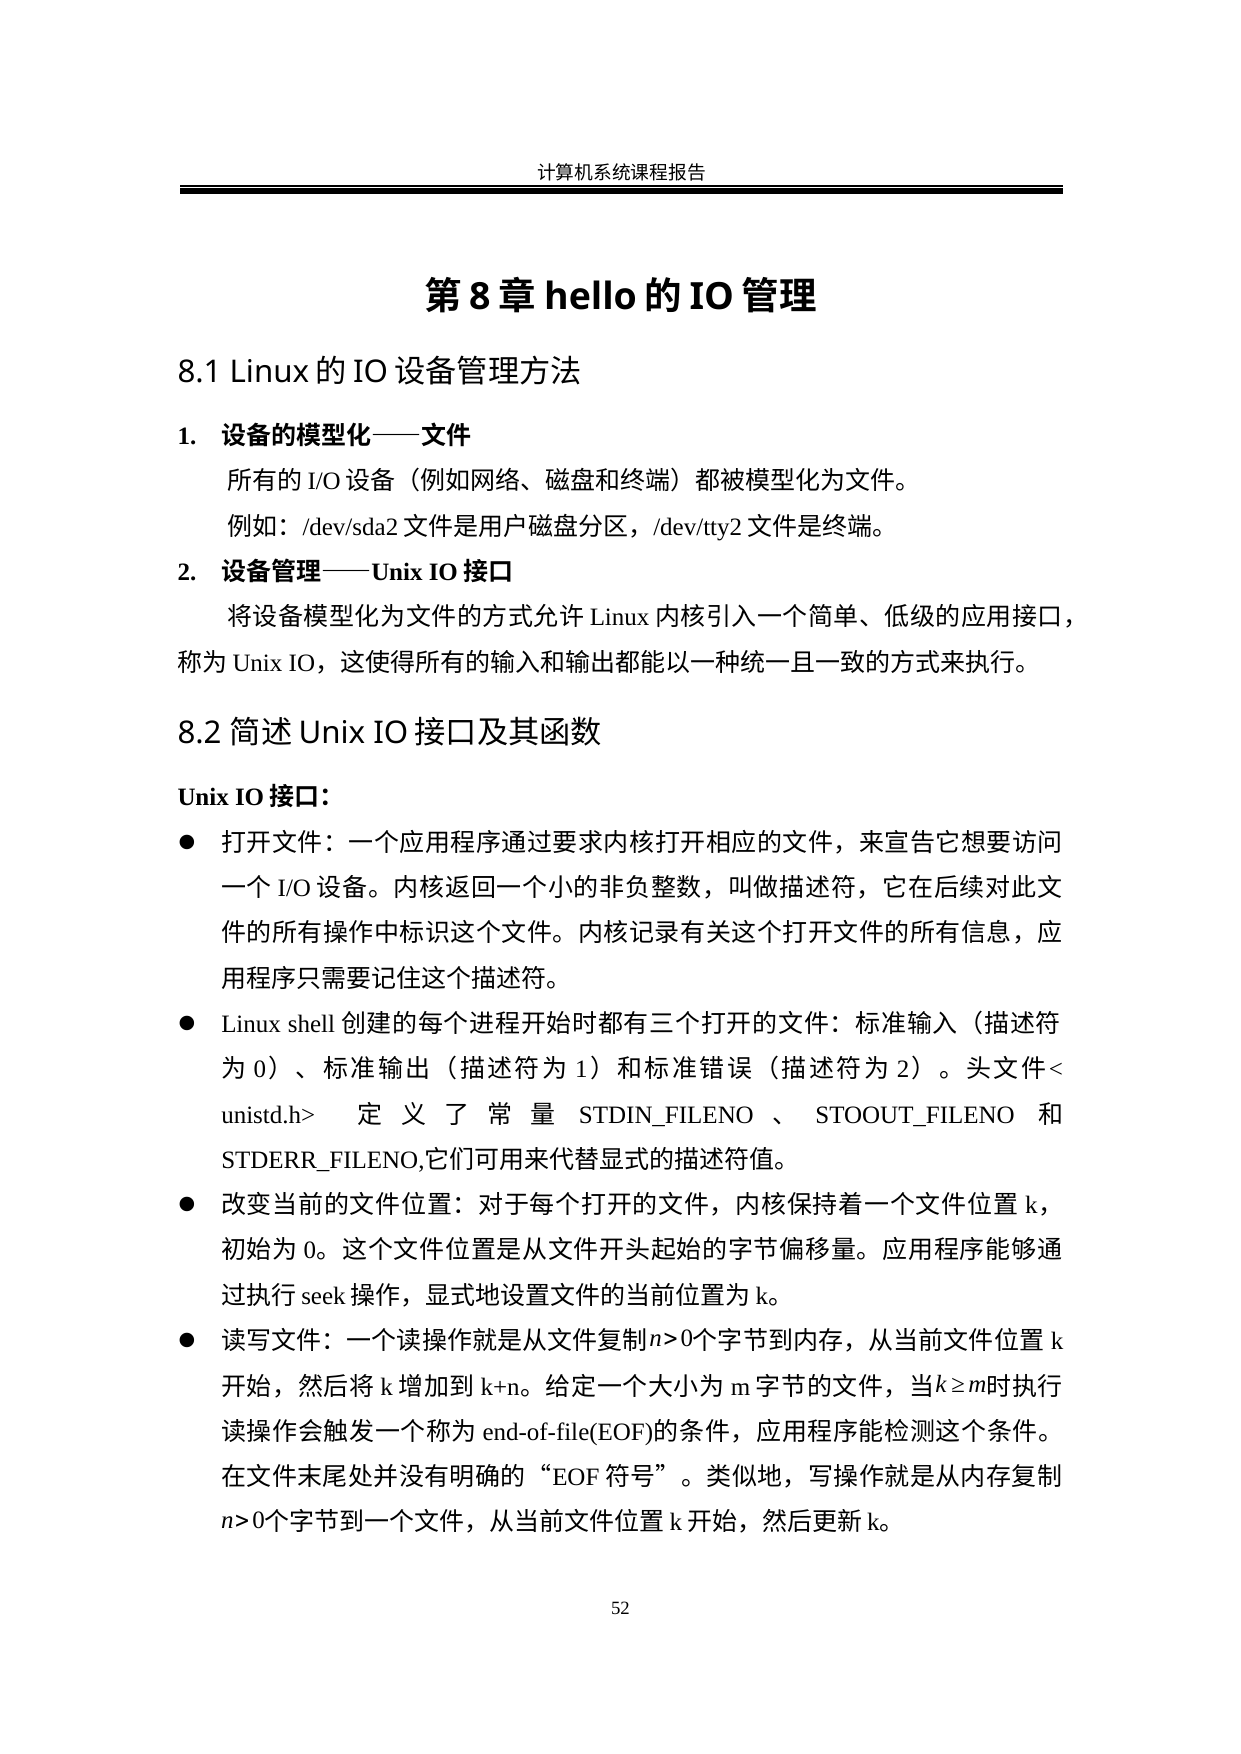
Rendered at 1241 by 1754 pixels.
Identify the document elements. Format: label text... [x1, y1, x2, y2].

text 例如：/dev/sda2文件是用户磁盘分区，/dev/tty2文件是终端。 [177, 506, 1063, 542]
subtitle 第8章 hello的IO管理 [177, 242, 1063, 326]
subtitle 8.2 简述Unix IO接口及其函数 [177, 712, 1063, 752]
list Linux shell创建的每个进程开始时都有三个打开的文件：标准输入（描述符为0）、标准输出（描述符为1）和标准错误（描述符为2）。头文件< unistd.h> 定义了常量STDIN_FILENO、STOOUT_FILENO和STDERR_FILENO,它们可用来代替显式的描述符值。 [177, 1003, 1063, 1176]
text 将设备模型化为文件的方式允许Linux内核引入一个简单、低级的应用接口，称为Unix IO，这使得所有的输入和输出都能以一种统一且一致的方式来执行。 [177, 597, 1063, 678]
list 打开文件：一个应用程序通过要求内核打开相应的文件，来宣告它想要访问一个I/O设备。内核返回一个小的非负整数，叫做描述符，它在后续对此文件的所有操作中标识这个文件。内核记录有关这个打开文件的所有信息，应用程序只需要记住这个描述符。 [177, 822, 1063, 994]
list 读写文件：一个读操作就是从文件复制个字节到内存，从当前文件位置k开始，然后将k增加到k+n。给定一个大小为m字节的文件，当时执行读操作会触发一个称为end-of-file(EOF)的条件，应用程序能检测这个条件。在文件末尾处并没有明确的“EOF符号”。类似地，写操作就是从内存复制个字节到一个文件，从当前文件位置k开始，然后更新k。 [177, 1321, 1063, 1538]
subtitle 8.1 Linux的IO设备管理方法 [177, 351, 1063, 390]
list 设备的模型化——文件 [177, 415, 1063, 452]
text 所有的I/O设备（例如网络、磁盘和终端）都被模型化为文件。 [177, 461, 1063, 497]
list 改变当前的文件位置：对于每个打开的文件，内核保持着一个文件位置k，初始为0。这个文件位置是从文件开头起始的字节偏移量。应用程序能够通过执行seek操作，显式地设置文件的当前位置为k。 [177, 1185, 1063, 1312]
list 设备管理——Unix IO接口 [177, 551, 1063, 588]
text Unix IO接口： [177, 777, 1063, 813]
